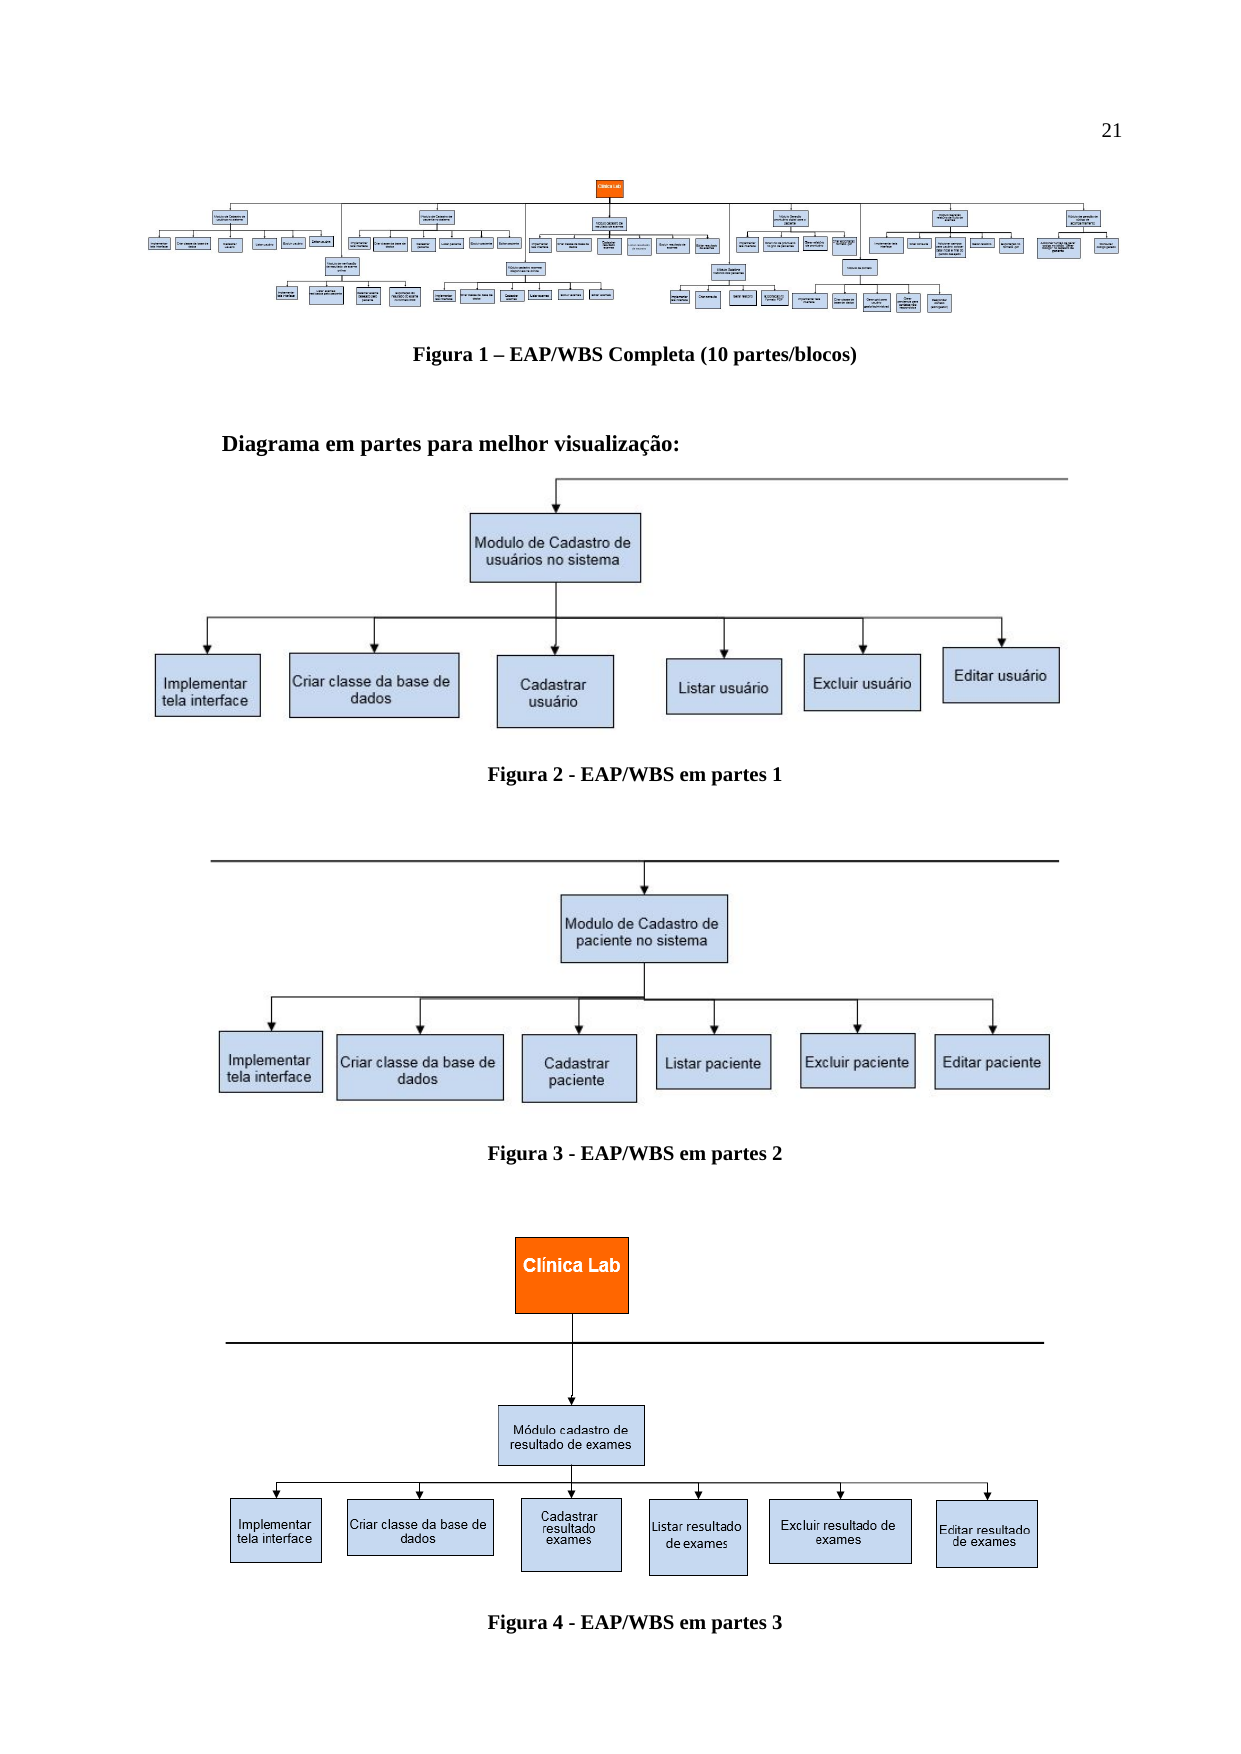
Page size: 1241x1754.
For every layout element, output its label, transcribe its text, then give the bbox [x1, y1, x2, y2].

picture [210, 850, 1060, 1114]
text Figura 4 - EAP/WBS em partes 3 [148, 1610, 1122, 1634]
picture [147, 177, 1121, 315]
text Figura 2 - EAP/WBS em partes 1 [148, 762, 1122, 786]
text Figura 1 – EAP/WBS Completa (10 partes/blocos) [148, 342, 1122, 366]
picture [225, 1232, 1045, 1584]
text Figura 3 - EAP/WBS em partes 2 [148, 1141, 1122, 1165]
text Diagrama em partes para melhor visualização: [185, 430, 1122, 456]
picture [147, 469, 1069, 735]
